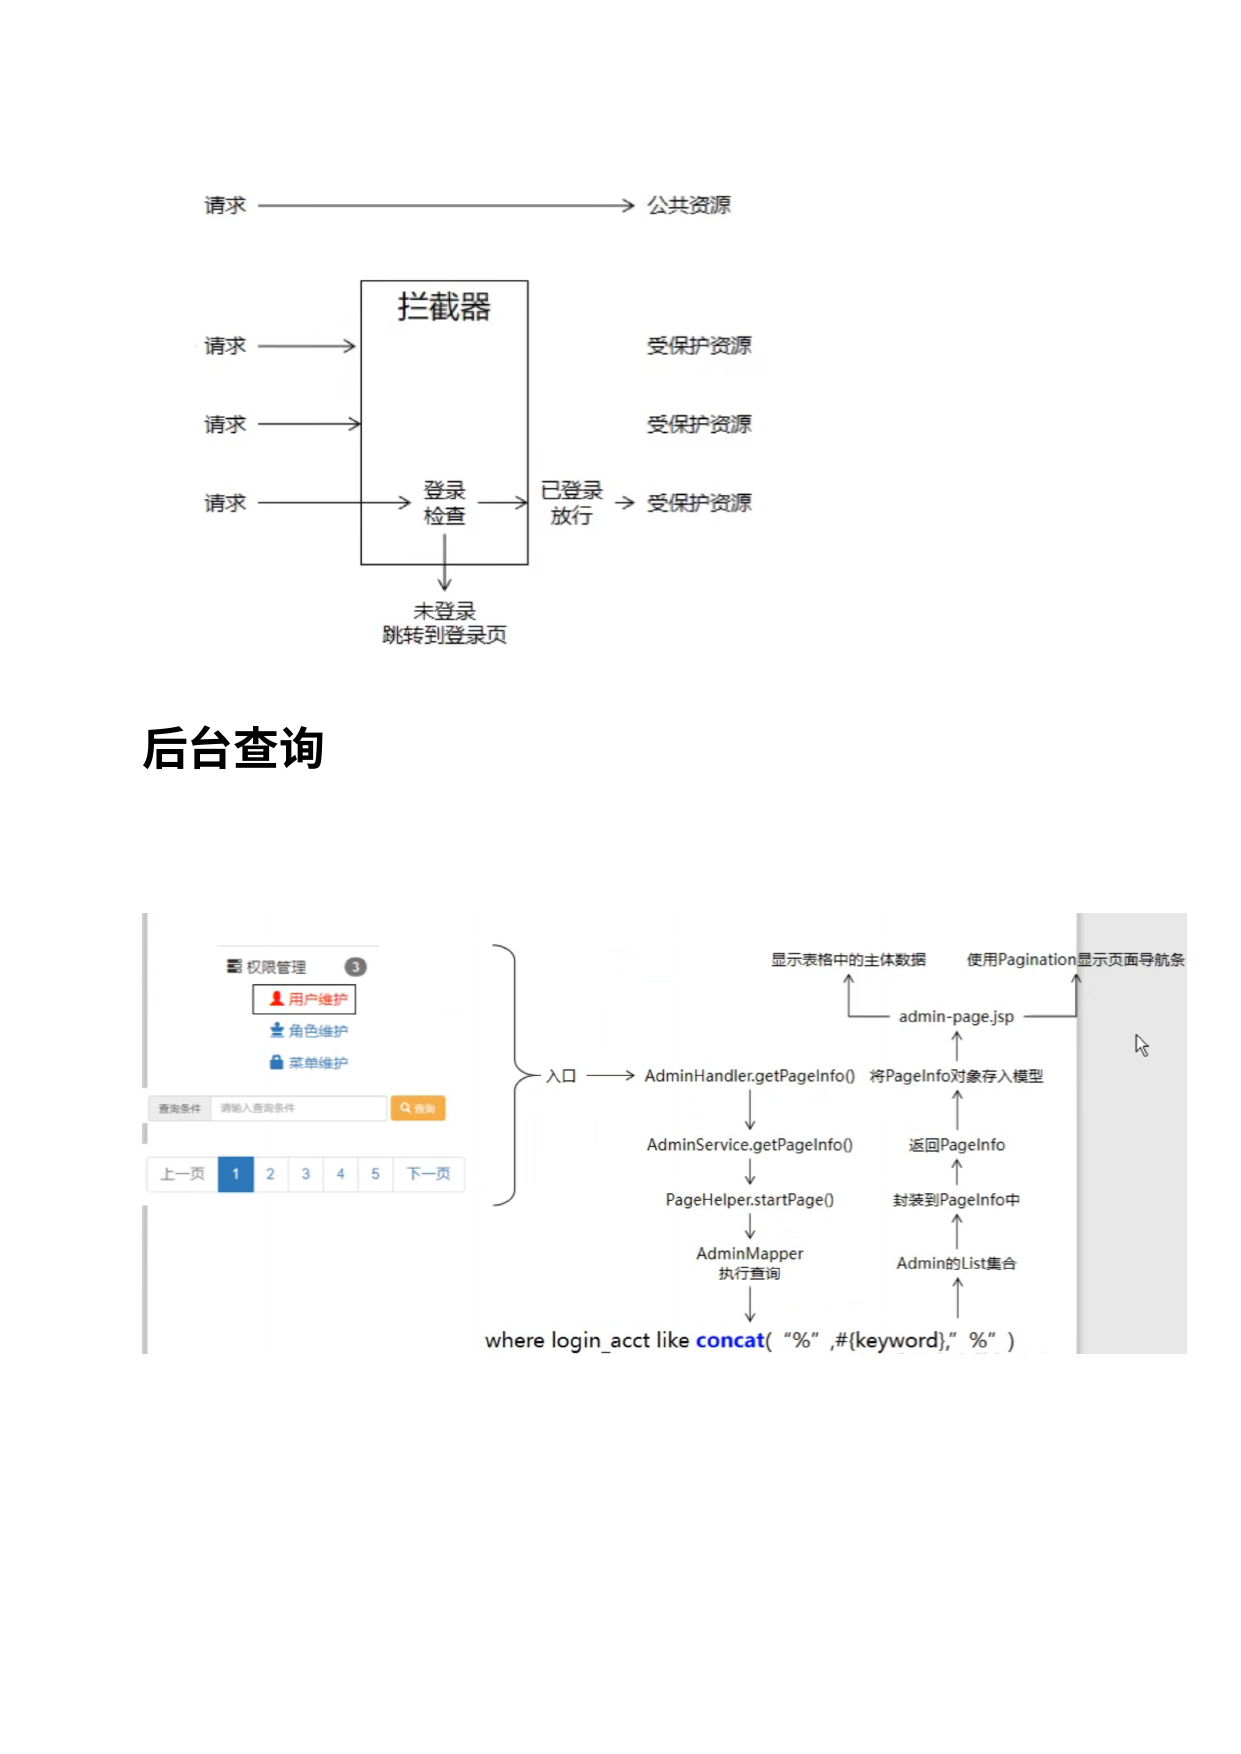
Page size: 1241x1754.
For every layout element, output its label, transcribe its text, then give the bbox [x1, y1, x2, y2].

picture [141, 154, 811, 664]
subtitle 后台查询 [142, 706, 1098, 785]
picture [141, 913, 1188, 1354]
